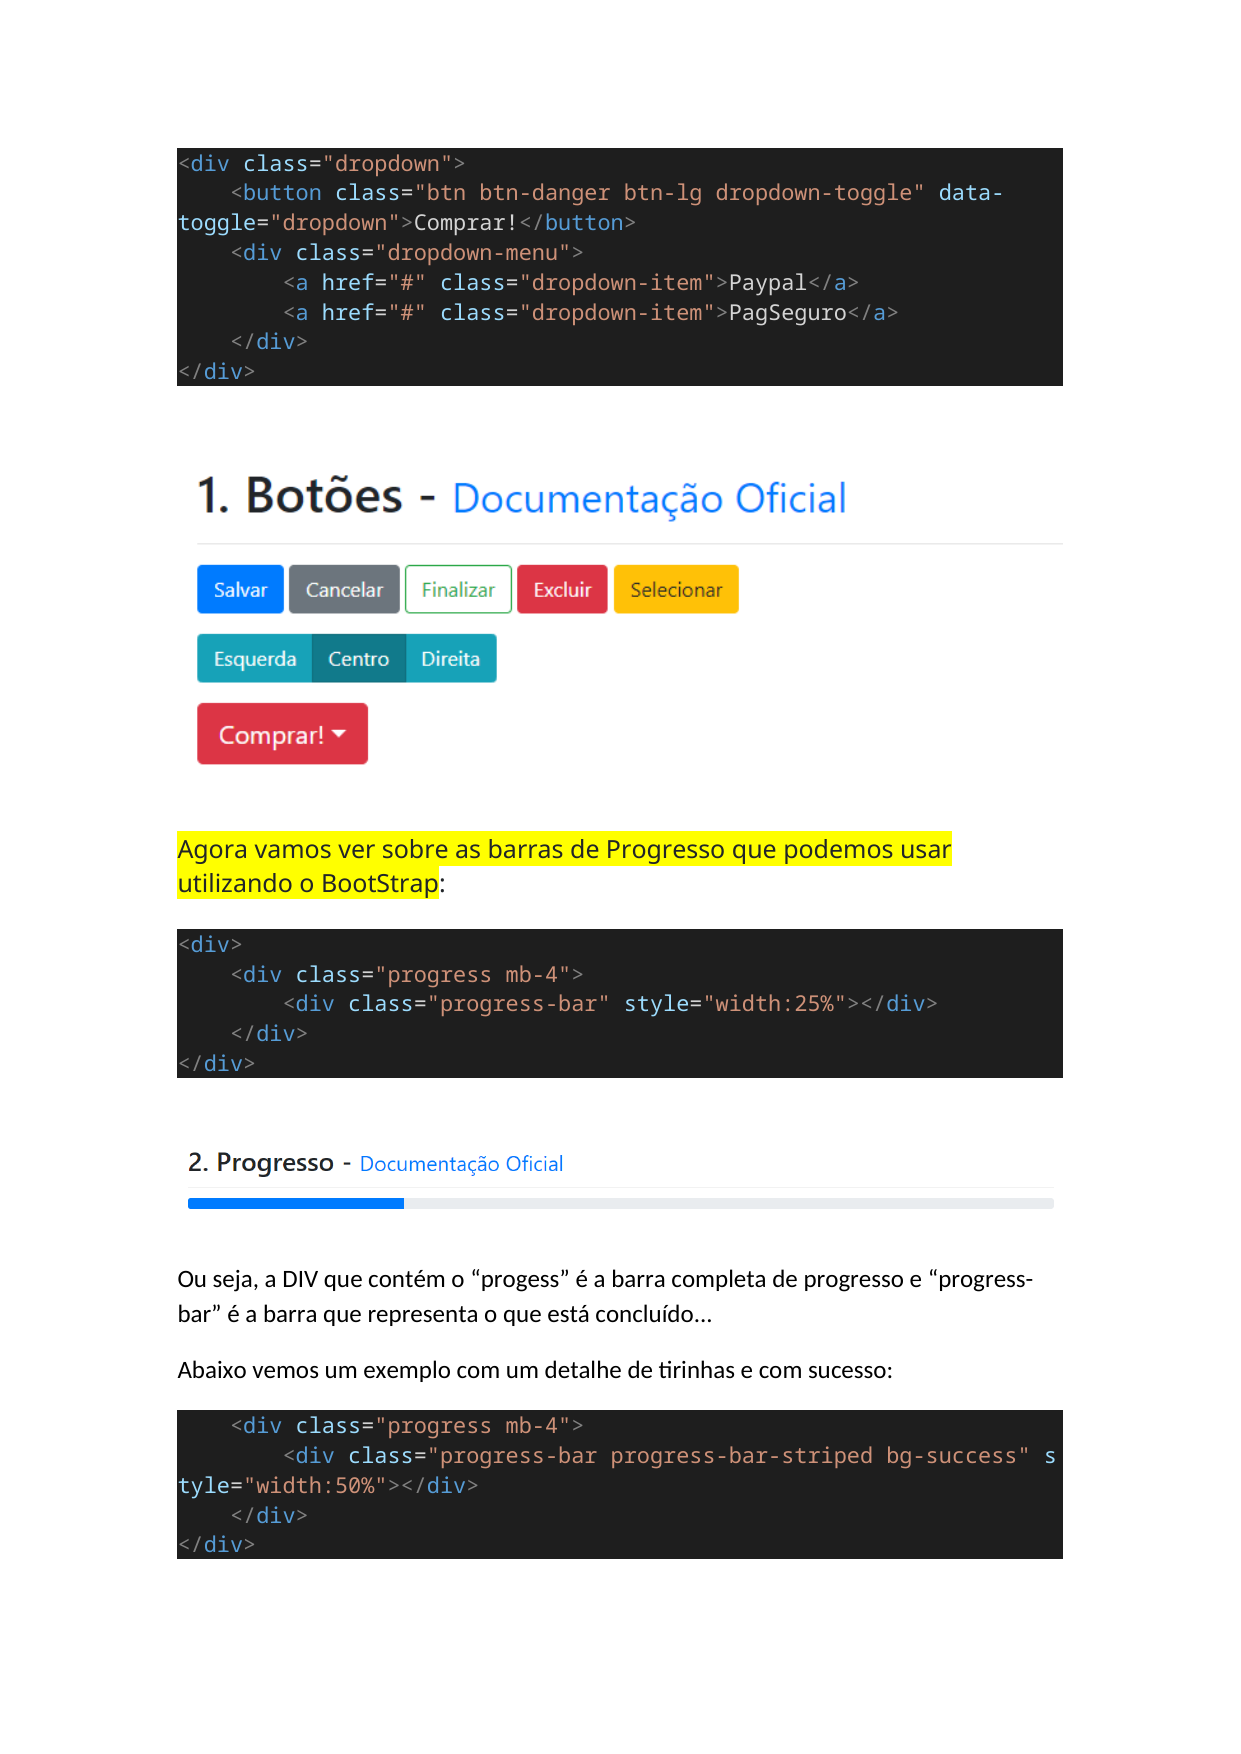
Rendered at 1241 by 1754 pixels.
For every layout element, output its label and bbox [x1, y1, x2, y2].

picture [177, 441, 1063, 799]
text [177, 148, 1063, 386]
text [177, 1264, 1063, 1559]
picture [177, 1133, 1063, 1239]
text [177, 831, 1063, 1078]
